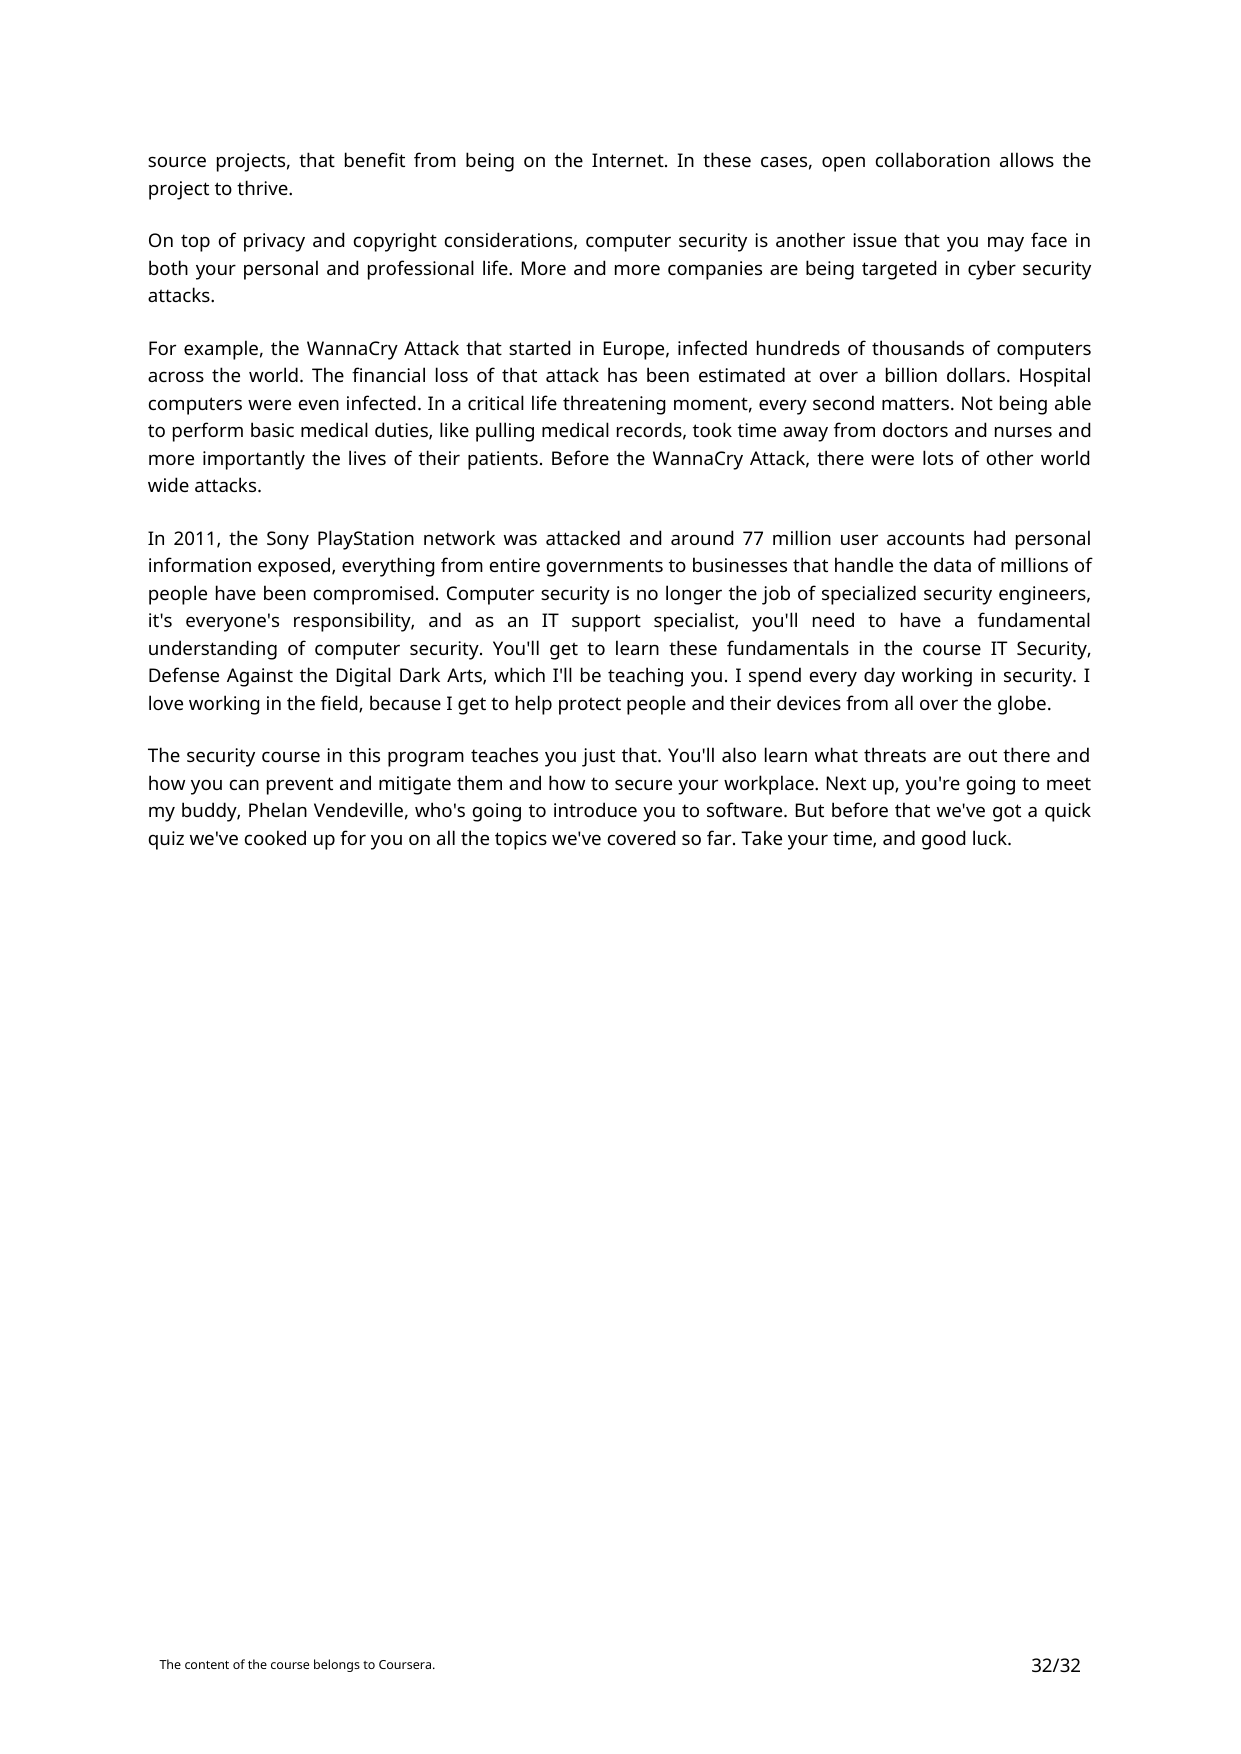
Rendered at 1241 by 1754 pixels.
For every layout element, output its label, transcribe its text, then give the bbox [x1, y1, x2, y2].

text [148, 148, 1093, 201]
text In 2011, the Sony PlayStation network was attacked and around 77 million user accounts had personal information exposed, everything from entire governments to businesses that handle the data of millions of people have been compromised. Computer security is no longer the job of specialized security engineers, it's everyone's responsibility, and as an IT support specialist, you'll need to have a fundamental understanding of computer security. You'll get to learn these fundamentals in the course IT Security, Defense Against the Digital Dark Arts, which I'll be teaching you. I spend every day working in security. I love working in the field, because I get to help protect people and their devices from all over the globe. [148, 525, 1093, 716]
text For example, the WannaCry Attack that started in Europe, infected hundreds of thousands of computers across the world. The financial loss of that attack has been estimated at over a billion dollars. Hospital computers were even infected. In a critical life threatening moment, every second matters. Not being able to perform basic medical duties, like pulling medical records, took time away from doctors and nurses and more importantly the lives of their patients. Before the WannaCry Attack, there were lots of other world wide attacks. [148, 335, 1093, 498]
text The security course in this program teaches you just that. You'll also learn what threats are out there and how you can prevent and mitigate them and how to secure your workplace. Next up, you're going to meet my buddy, Phelan Vendeville, who's going to introduce you to software. But before that we've got a quick quiz we've cooked up for you on all the topics we've covered so far. Take your time, and good luck. [148, 743, 1093, 851]
text On top of privacy and copyright considerations, computer security is another issue that you may face in both your personal and professional life. More and more companies are being targeted in cyber security attacks. [148, 228, 1093, 308]
